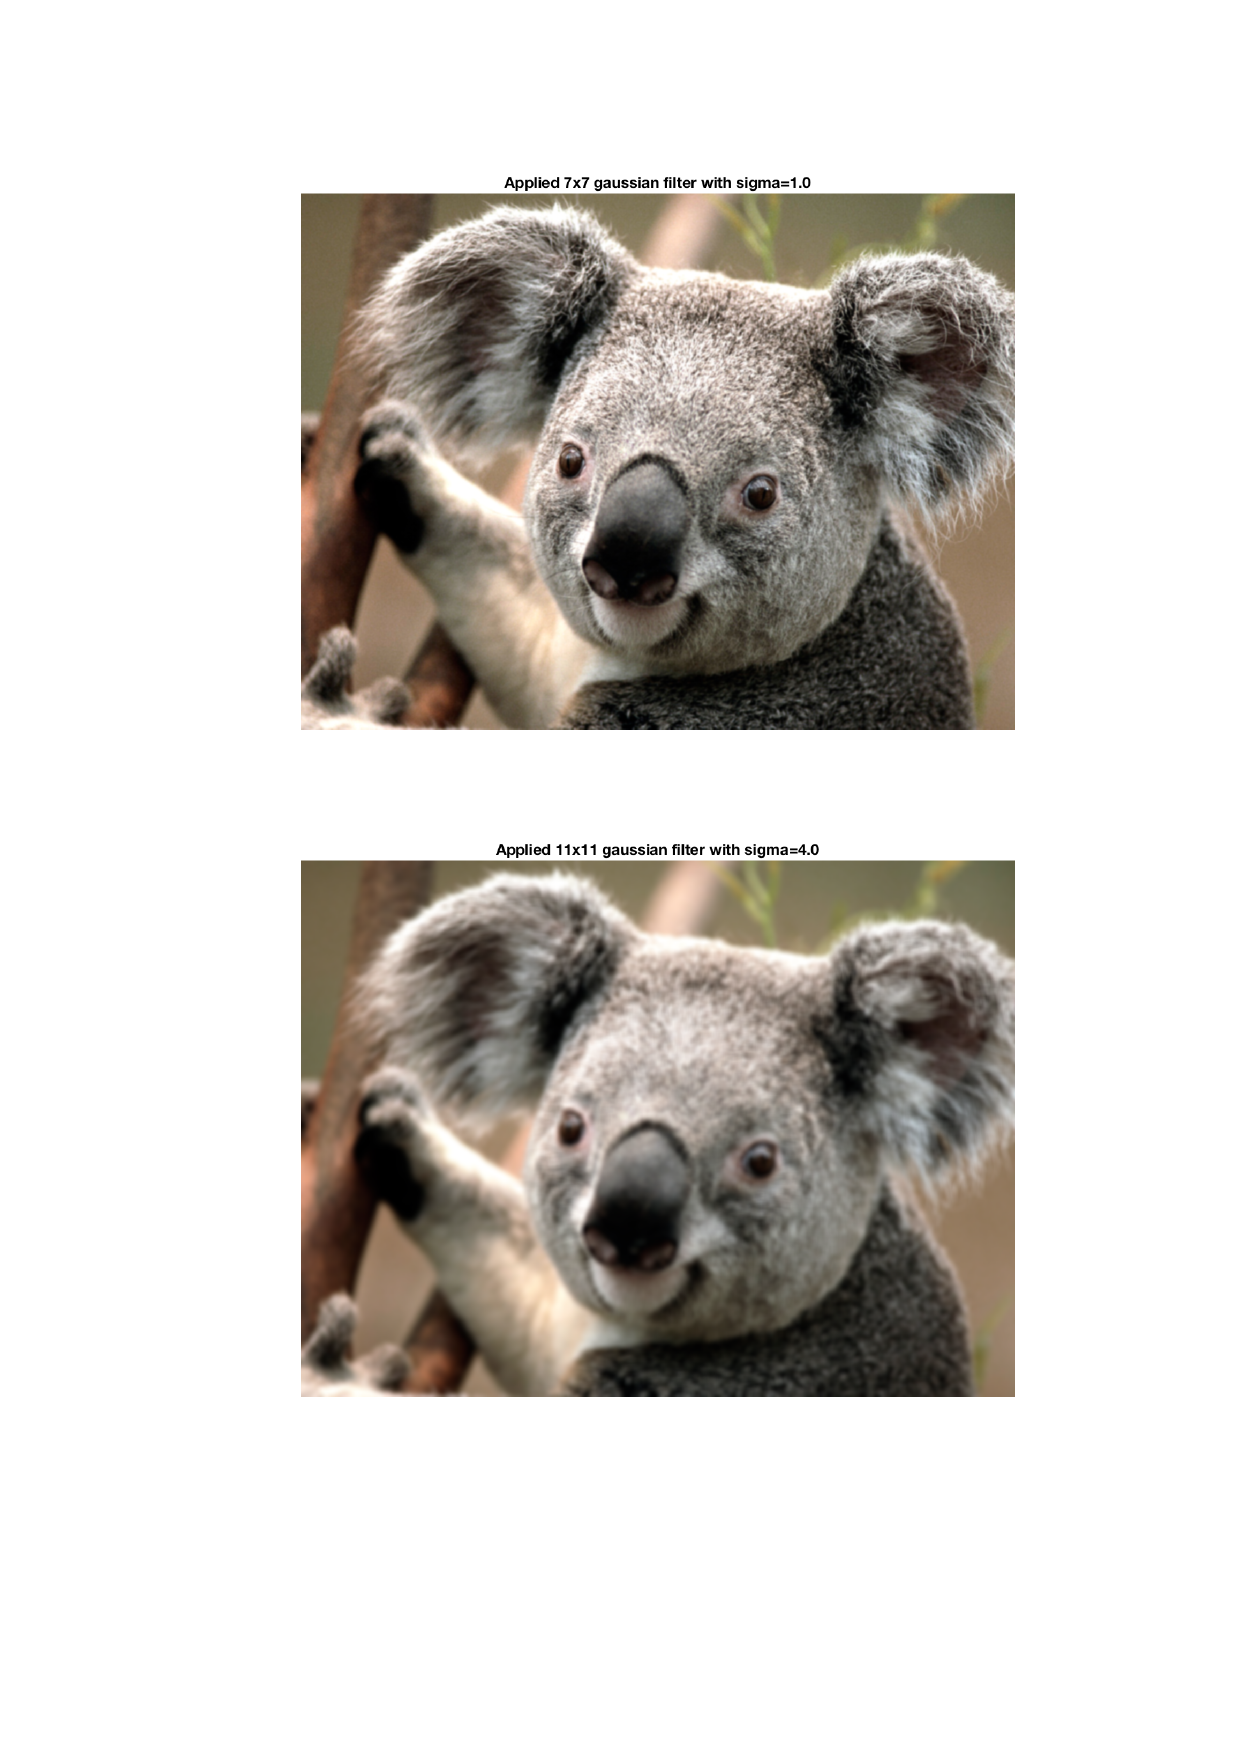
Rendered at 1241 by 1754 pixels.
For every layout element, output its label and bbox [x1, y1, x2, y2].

picture [225, 835, 1090, 1462]
picture [225, 168, 1090, 795]
